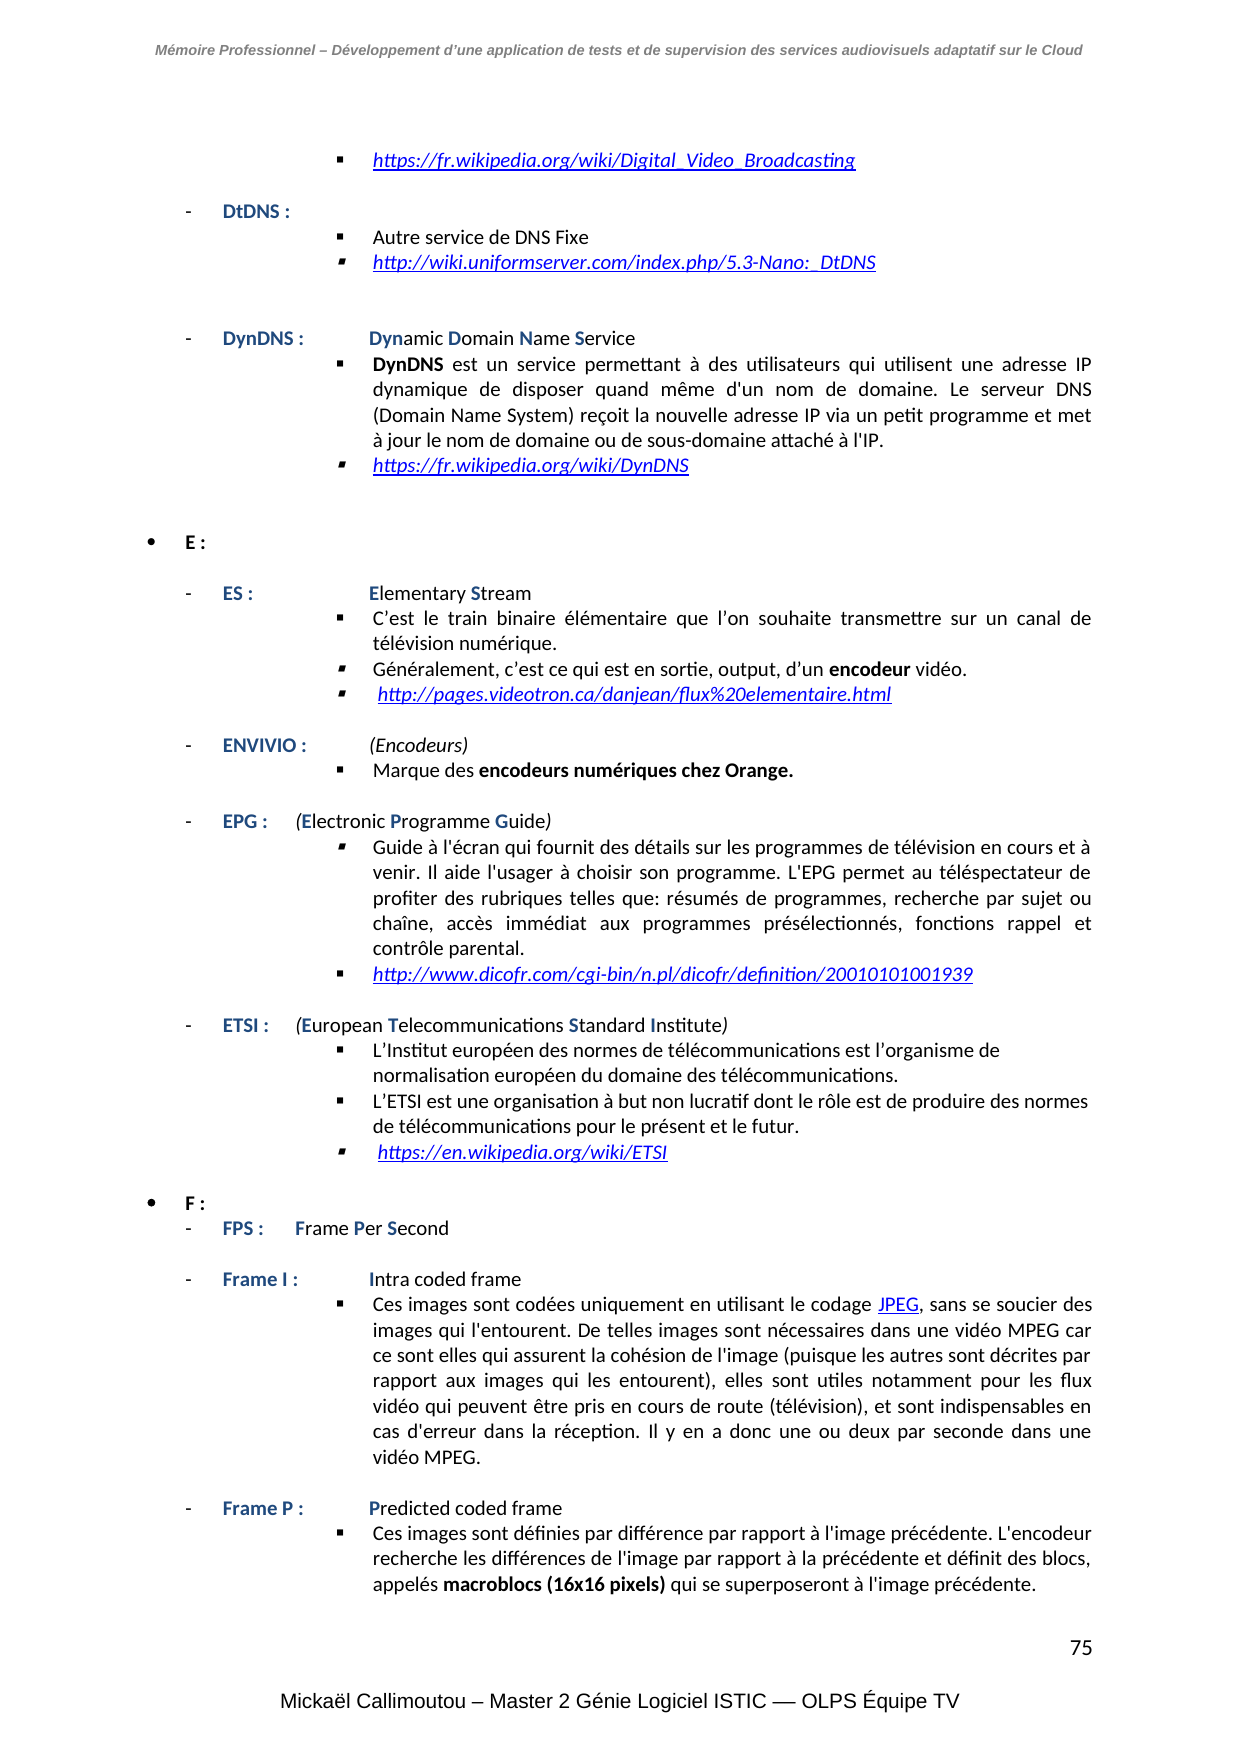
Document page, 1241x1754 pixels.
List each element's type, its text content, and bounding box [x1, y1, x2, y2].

list L’ETSI est une organisation à but non lucratif dont le rôle est de produire des normes de télécommunications pour le présent et le futur. [335, 1088, 1093, 1139]
list Frame I : Intra coded frame [185, 1266, 1093, 1291]
list ES : Elementary Stream [185, 580, 1093, 605]
list Ces images sont définies par différence par rapport à l'image précédente. L'encodeur recherche les différences de l'image par rapport à la précédente et définit des blocs, appelés macroblocs (16x16 pixels) qui se superposeront à l'image précédente. [335, 1520, 1093, 1596]
list FPS : Frame Per Second [185, 1215, 1093, 1241]
list C’est le train binaire élémentaire que l’on souhaite transmettre sur un canal de télévision numérique. [335, 605, 1093, 656]
list DynDNS est un service permettant à des utilisateurs qui utilisent une adresse IP dynamique de disposer quand même d'un nom de domaine. Le serveur DNS (Domain Name System) reçoit la nouvelle adresse IP via un petit programme et met à jour le nom de domaine ou de sous-domaine attaché à l'IP. [335, 351, 1093, 453]
list https://en.wikipedia.org/wiki/ETSI [335, 1139, 1093, 1164]
list DynDNS : Dynamic Domain Name Service [185, 326, 1093, 351]
list http://wiki.uniformserver.com/index.php/5.3-Nano:_DtDNS [335, 249, 1093, 275]
list Généralement, c’est ce qui est en sortie, output, d’un encodeur vidéo. [335, 656, 1093, 681]
list ENVIVIO : (Encodeurs) [185, 732, 1093, 758]
list http://www.dicofr.com/cgi-bin/n.pl/dicofr/definition/20010101001939 [335, 961, 1093, 986]
list E : [148, 529, 1093, 554]
list L’Institut européen des normes de télécommunications est l’organisme de normalisation européen du domaine des télécommunications. [335, 1037, 1093, 1088]
list ETSI : (European Telecommunications Standard Institute) [185, 1012, 1093, 1037]
list Marque des encodeurs numériques chez Orange. [335, 758, 1093, 783]
list Guide à l'écran qui fournit des détails sur les programmes de télévision en cours et à venir. Il aide l'usager à choisir son programme. L'EPG permet au téléspectateur de profiter des rubriques telles que: résumés de programmes, recherche par sujet ou chaîne, accès immédiat aux programmes présélectionnés, fonctions rappel et contrôle parental. [335, 834, 1093, 961]
list F : [148, 1190, 1093, 1215]
list http://pages.videotron.ca/danjean/flux%20elementaire.html [335, 681, 1093, 707]
list https://fr.wikipedia.org/wiki/Digital_Video_Broadcasting [335, 148, 1093, 173]
list Autre service de DNS Fixe [335, 224, 1093, 249]
list Ces images sont codées uniquement en utilisant le codage JPEG, sans se soucier des images qui l'entourent. De telles images sont nécessaires dans une vidéo MPEG car ce sont elles qui assurent la cohésion de l'image (puisque les autres sont décrites par rapport aux images qui les entourent), elles sont utiles notamment pour les flux vidéo qui peuvent être pris en cours de route (télévision), et sont indispensables en cas d'erreur dans la réception. Il y en a donc une ou deux par seconde dans une vidéo MPEG. [335, 1291, 1093, 1469]
list Frame P : Predicted coded frame [185, 1495, 1093, 1520]
list https://fr.wikipedia.org/wiki/DynDNS [335, 453, 1093, 478]
list EPG : (Electronic Programme Guide) [185, 808, 1093, 834]
list DtDNS : [185, 198, 1093, 224]
